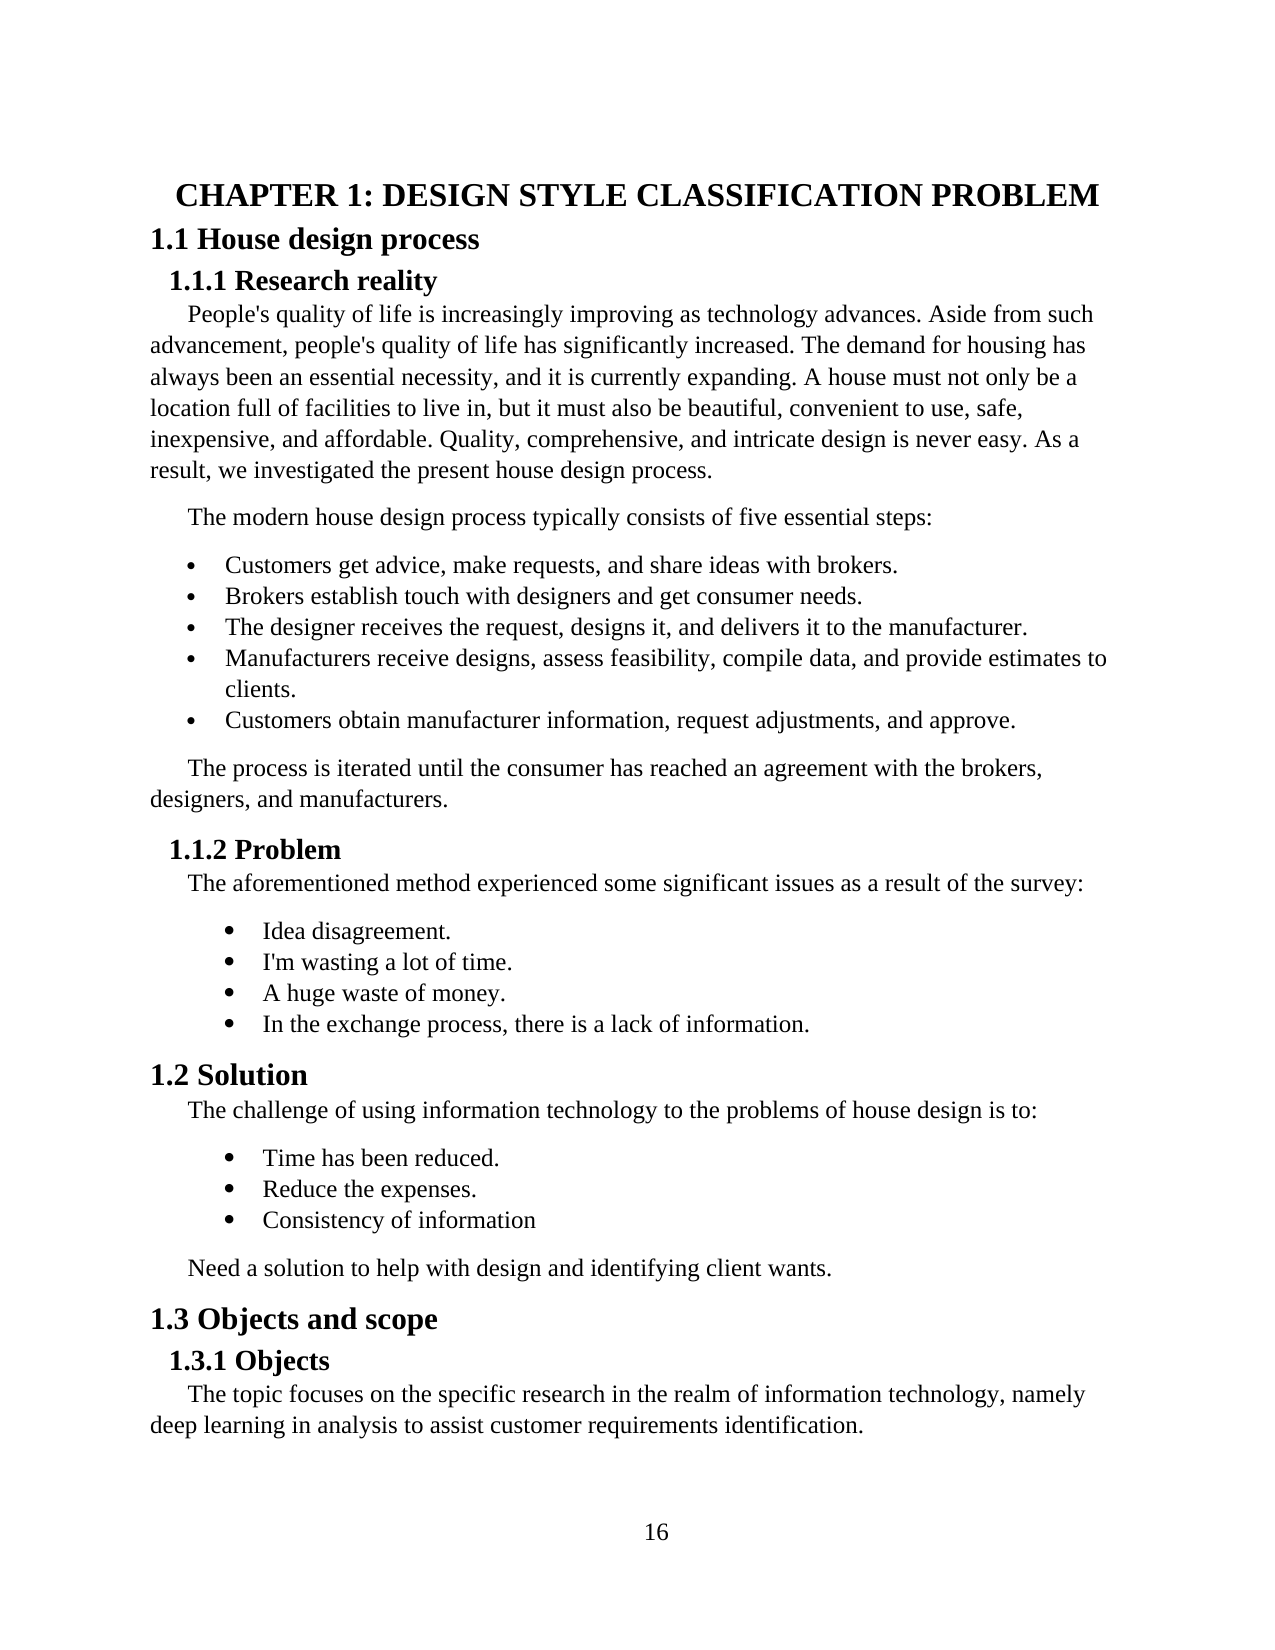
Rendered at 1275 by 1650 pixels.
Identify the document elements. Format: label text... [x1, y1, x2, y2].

list Brokers establish touch with designers and get consumer needs. [187, 581, 1125, 610]
list Consistency of information [225, 1205, 1125, 1234]
list In the exchange process, there is a lack of information. [225, 1009, 1125, 1038]
text The aforementioned method experienced some significant issues as a result of the survey: [150, 868, 1125, 897]
text The process is iterated until the consumer has reached an agreement with the brokers, designers, and manufacturers. [150, 753, 1125, 813]
text The modern house design process typically consists of five essential steps: [150, 502, 1125, 531]
subtitle 1.3.1 Objects [150, 1343, 1125, 1377]
text Need a solution to help with design and identifying client wants. [150, 1253, 1125, 1282]
text People's quality of life is increasingly improving as technology advances. Aside from such advancement, people's quality of life has significantly increased. The demand for housing has always been an essential necessity, and it is currently expanding. A house must not only be a location full of facilities to live in, but it must also be beautiful, convenient to use, safe, inexpensive, and affordable. Quality, comprehensive, and intricate design is never easy. As a result, we investigated the present house design process. [150, 299, 1125, 483]
list I'm wasting a lot of time. [225, 947, 1125, 976]
list A huge waste of money. [225, 978, 1125, 1007]
list Customers get advice, make requests, and share ideas with brokers. [187, 550, 1125, 579]
text The topic focuses on the specific research in the realm of information technology, namely deep learning in analysis to assist customer requirements identification. [150, 1379, 1125, 1439]
subtitle CHAPTER 1: DESIGN STYLE CLASSIFICATION PROBLEM [150, 175, 1125, 213]
list Customers obtain manufacturer information, request adjustments, and approve. [187, 705, 1125, 734]
subtitle 1.2 Solution [150, 1057, 1125, 1092]
list Idea disagreement. [225, 916, 1125, 944]
list Time has been reduced. [225, 1143, 1125, 1172]
text The challenge of using information technology to the problems of house design is to: [150, 1095, 1125, 1124]
list Reduce the expenses. [225, 1174, 1125, 1203]
subtitle 1.1.2 Problem [150, 832, 1125, 865]
subtitle 1.1 House design process [150, 221, 1125, 256]
list The designer receives the request, designs it, and delivers it to the manufacturer. [187, 612, 1125, 641]
subtitle 1.3 Objects and scope [150, 1301, 1125, 1336]
list Manufacturers receive designs, assess feasibility, compile data, and provide estimates to clients. [187, 643, 1125, 703]
subtitle 1.1.1 Research reality [150, 263, 1125, 297]
